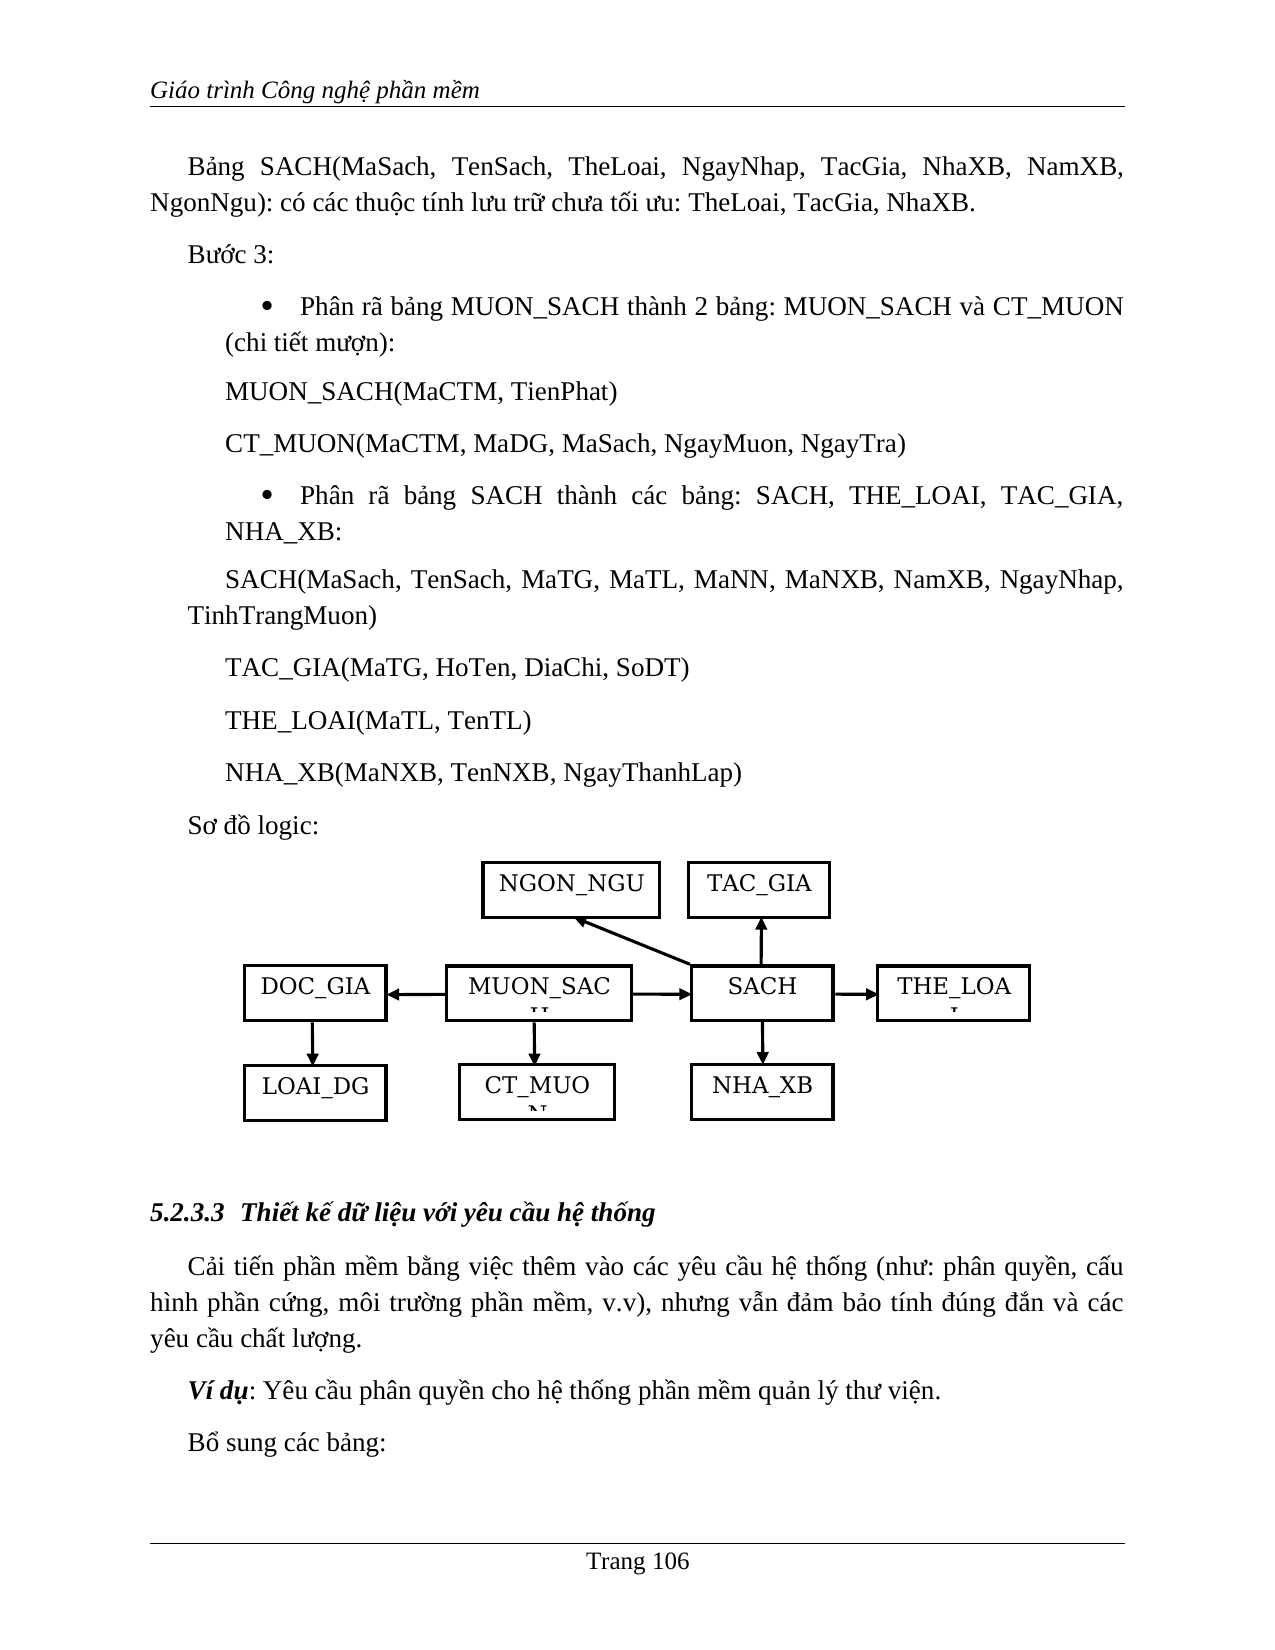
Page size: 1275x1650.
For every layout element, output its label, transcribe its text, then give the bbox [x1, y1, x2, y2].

list Phân rã bảng SACH thành các bảng: SACH, THE_LOAI, TAC_GIA, NHA_XB: [225, 479, 1125, 546]
text MUON_SACH(MaCTM, TienPhat) [187, 374, 1125, 406]
text TAC_GIA(MaTG, HoTen, DiaChi, SoDT) [187, 652, 1125, 683]
text Bước 3: [150, 238, 1125, 269]
subtitle Thiết kế dữ liệu với yêu cầu hệ thống [150, 1196, 1125, 1227]
text Sơ đồ logic: [150, 809, 1125, 840]
text Ví dụ: Yêu cầu phân quyền cho hệ thống phần mềm quản lý thư viện. [150, 1374, 1125, 1405]
text THE_LOAI(MaTL, TenTL) [187, 704, 1125, 735]
text Bổ sung các bảng: [150, 1426, 1125, 1458]
text CT_MUON(MaCTM, MaDG, MaSach, NgayMuon, NgayTra) [187, 427, 1125, 458]
text Cải tiến phần mềm bằng việc thêm vào các yêu cầu hệ thống (như: phân quyền, cấu hình phần cứng, môi trường phần mềm, v.v), nhưng vẫn đảm bảo tính đúng đắn và các yêu cầu chất lượng. [150, 1250, 1125, 1353]
text NHA_XB(MaNXB, TenNXB, NgayThanhLap) [187, 756, 1125, 787]
text SACH(MaSach, TenSach, MaTG, MaTL, MaNN, MaNXB, NamXB, NgayNhap, TinhTrangMuon) [187, 563, 1125, 630]
text Bảng SACH(MaSach, TenSach, TheLoai, NgayNhap, TacGia, NhaXB, NamXB, NgonNgu): có các thuộc tính lưu trữ chưa tối ưu: TheLoai, TacGia, NhaXB. [150, 150, 1125, 217]
list Phân rã bảng MUON_SACH thành 2 bảng: MUON_SACH và CT_MUON (chi tiết mượn): [225, 291, 1125, 357]
